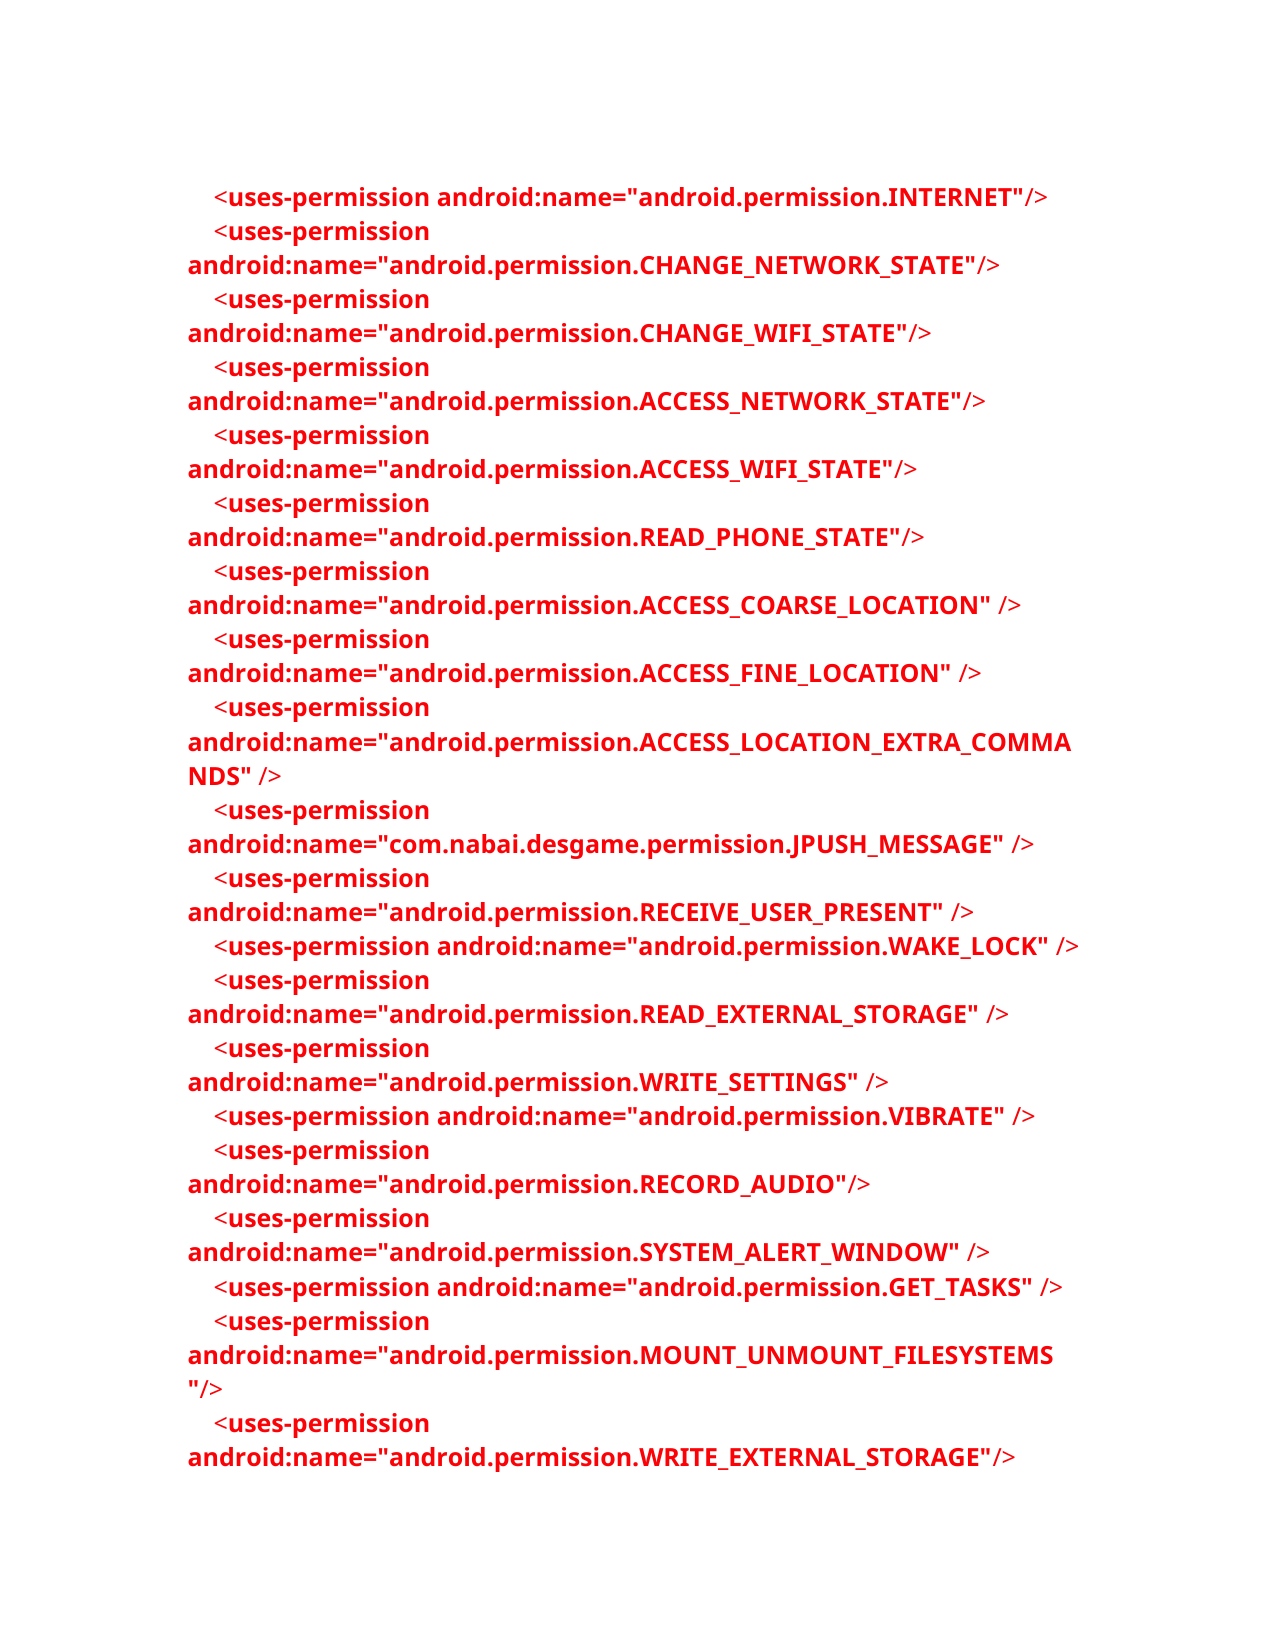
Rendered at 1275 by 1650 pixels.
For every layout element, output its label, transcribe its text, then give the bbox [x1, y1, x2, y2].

text <uses-permission android:name="android.permission.RECEIVE_USER_PRESENT" /> [187, 860, 1087, 928]
text <uses-permission android:name="android.permission.MOUNT_UNMOUNT_FILESYSTEMS"/> [187, 1303, 1087, 1405]
text <uses-permission android:name="android.permission.WAKE_LOCK" /> [187, 928, 1087, 963]
text <uses-permission android:name="android.permission.ACCESS_WIFI_STATE"/> [187, 418, 1087, 486]
text <uses-permission android:name="android.permission.WRITE_SETTINGS" /> [187, 1031, 1087, 1099]
text <uses-permission android:name="android.permission.ACCESS_COARSE_LOCATION" /> [187, 554, 1087, 622]
text <uses-permission android:name="android.permission.ACCESS_LOCATION_EXTRA_COMMANDS" /> [187, 690, 1087, 792]
text <uses-permission android:name="android.permission.READ_EXTERNAL_STORAGE" /> [187, 963, 1087, 1031]
text <uses-permission android:name="android.permission.RECORD_AUDIO"/> [187, 1133, 1087, 1201]
text <uses-permission android:name="android.permission.GET_TASKS" /> [187, 1269, 1087, 1303]
text <uses-permission android:name="android.permission.WRITE_EXTERNAL_STORAGE"/> [187, 1405, 1087, 1473]
text <uses-permission android:name="android.permission.VIBRATE" /> [187, 1099, 1087, 1133]
text <uses-permission android:name="android.permission.CHANGE_WIFI_STATE"/> [187, 281, 1087, 349]
text <uses-permission android:name="android.permission.CHANGE_NETWORK_STATE"/> [187, 213, 1087, 281]
text <uses-permission android:name="com.nabai.desgame.permission.JPUSH_MESSAGE" /> [187, 792, 1087, 860]
text <uses-permission android:name="android.permission.INTERNET"/> [187, 179, 1087, 213]
text <uses-permission android:name="android.permission.SYSTEM_ALERT_WINDOW" /> [187, 1201, 1087, 1269]
text <uses-permission android:name="android.permission.ACCESS_NETWORK_STATE"/> [187, 349, 1087, 418]
text <uses-permission android:name="android.permission.READ_PHONE_STATE"/> [187, 486, 1087, 554]
text <uses-permission android:name="android.permission.ACCESS_FINE_LOCATION" /> [187, 622, 1087, 690]
